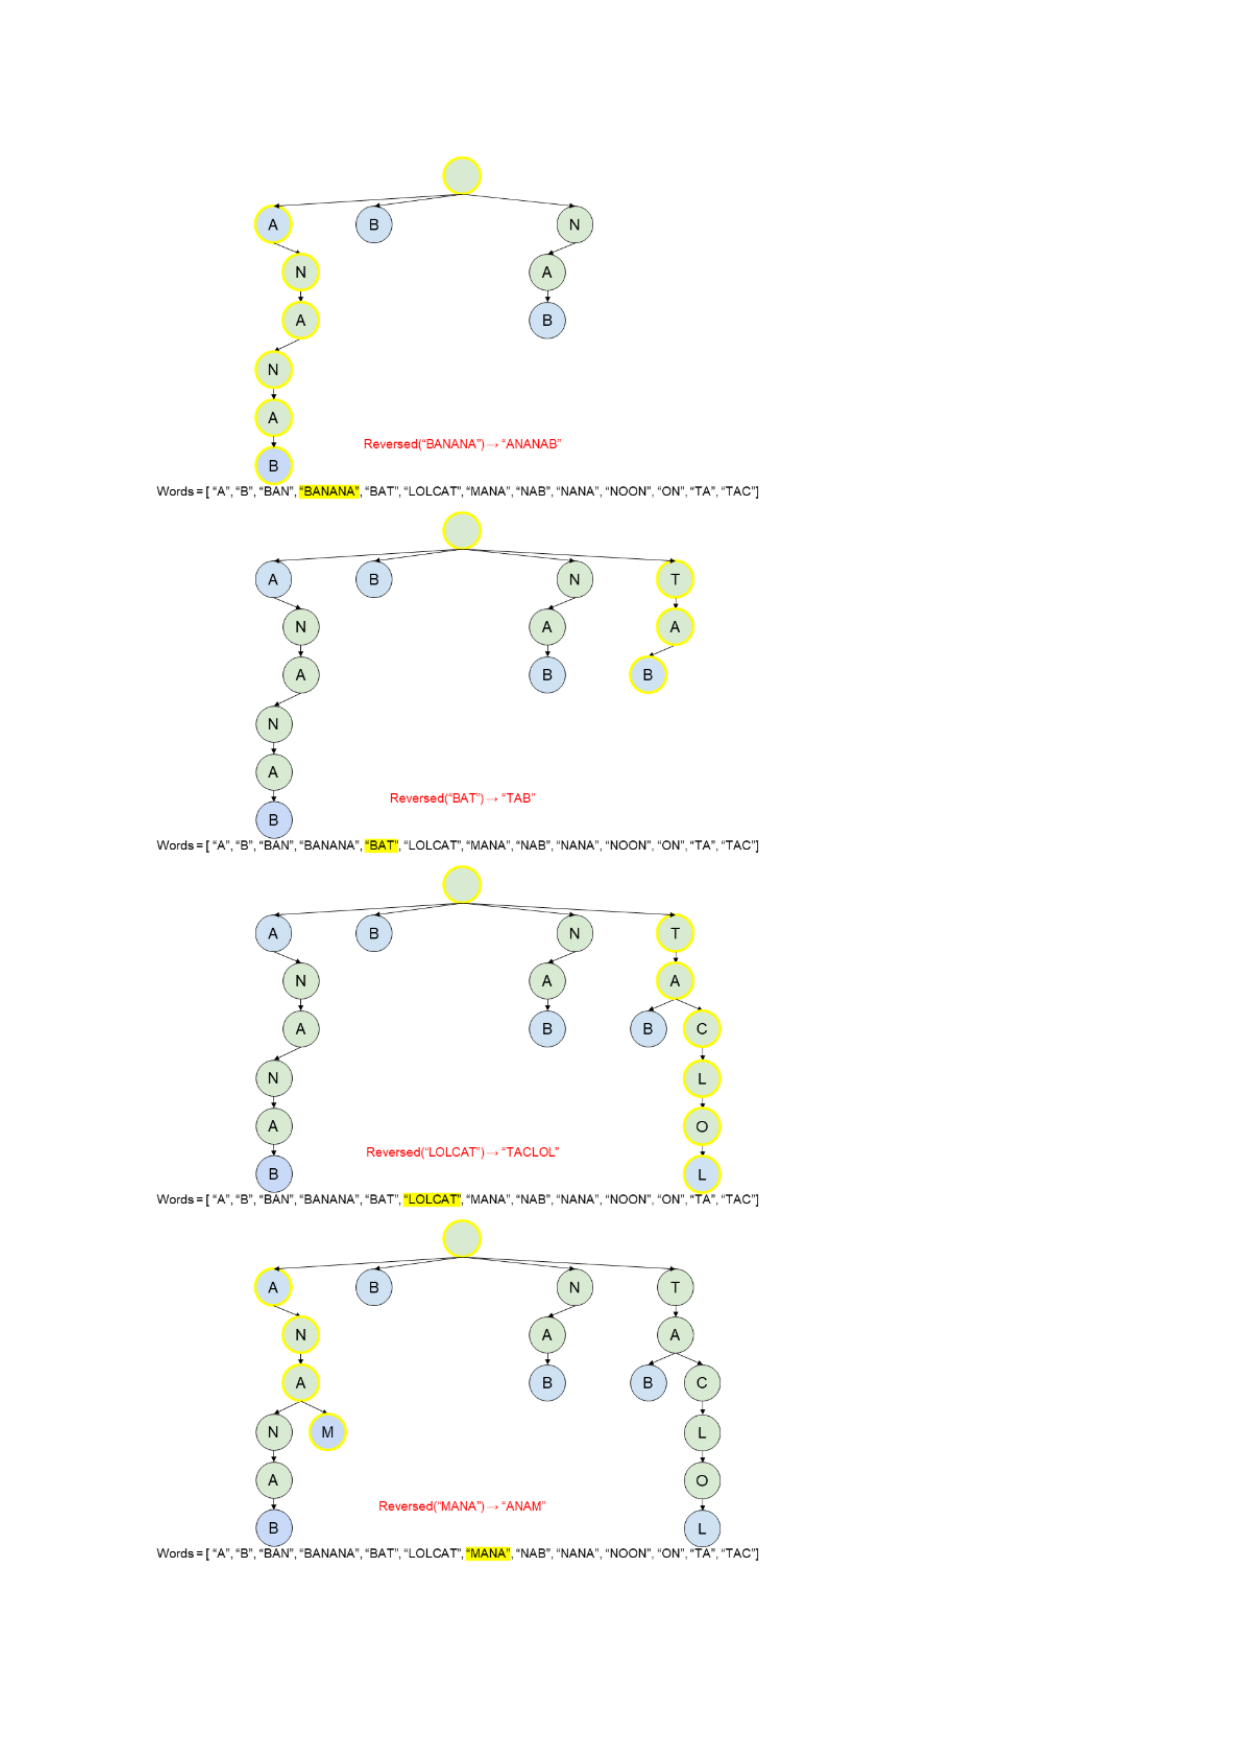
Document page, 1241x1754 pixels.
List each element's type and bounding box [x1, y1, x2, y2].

picture [150, 150, 780, 1567]
